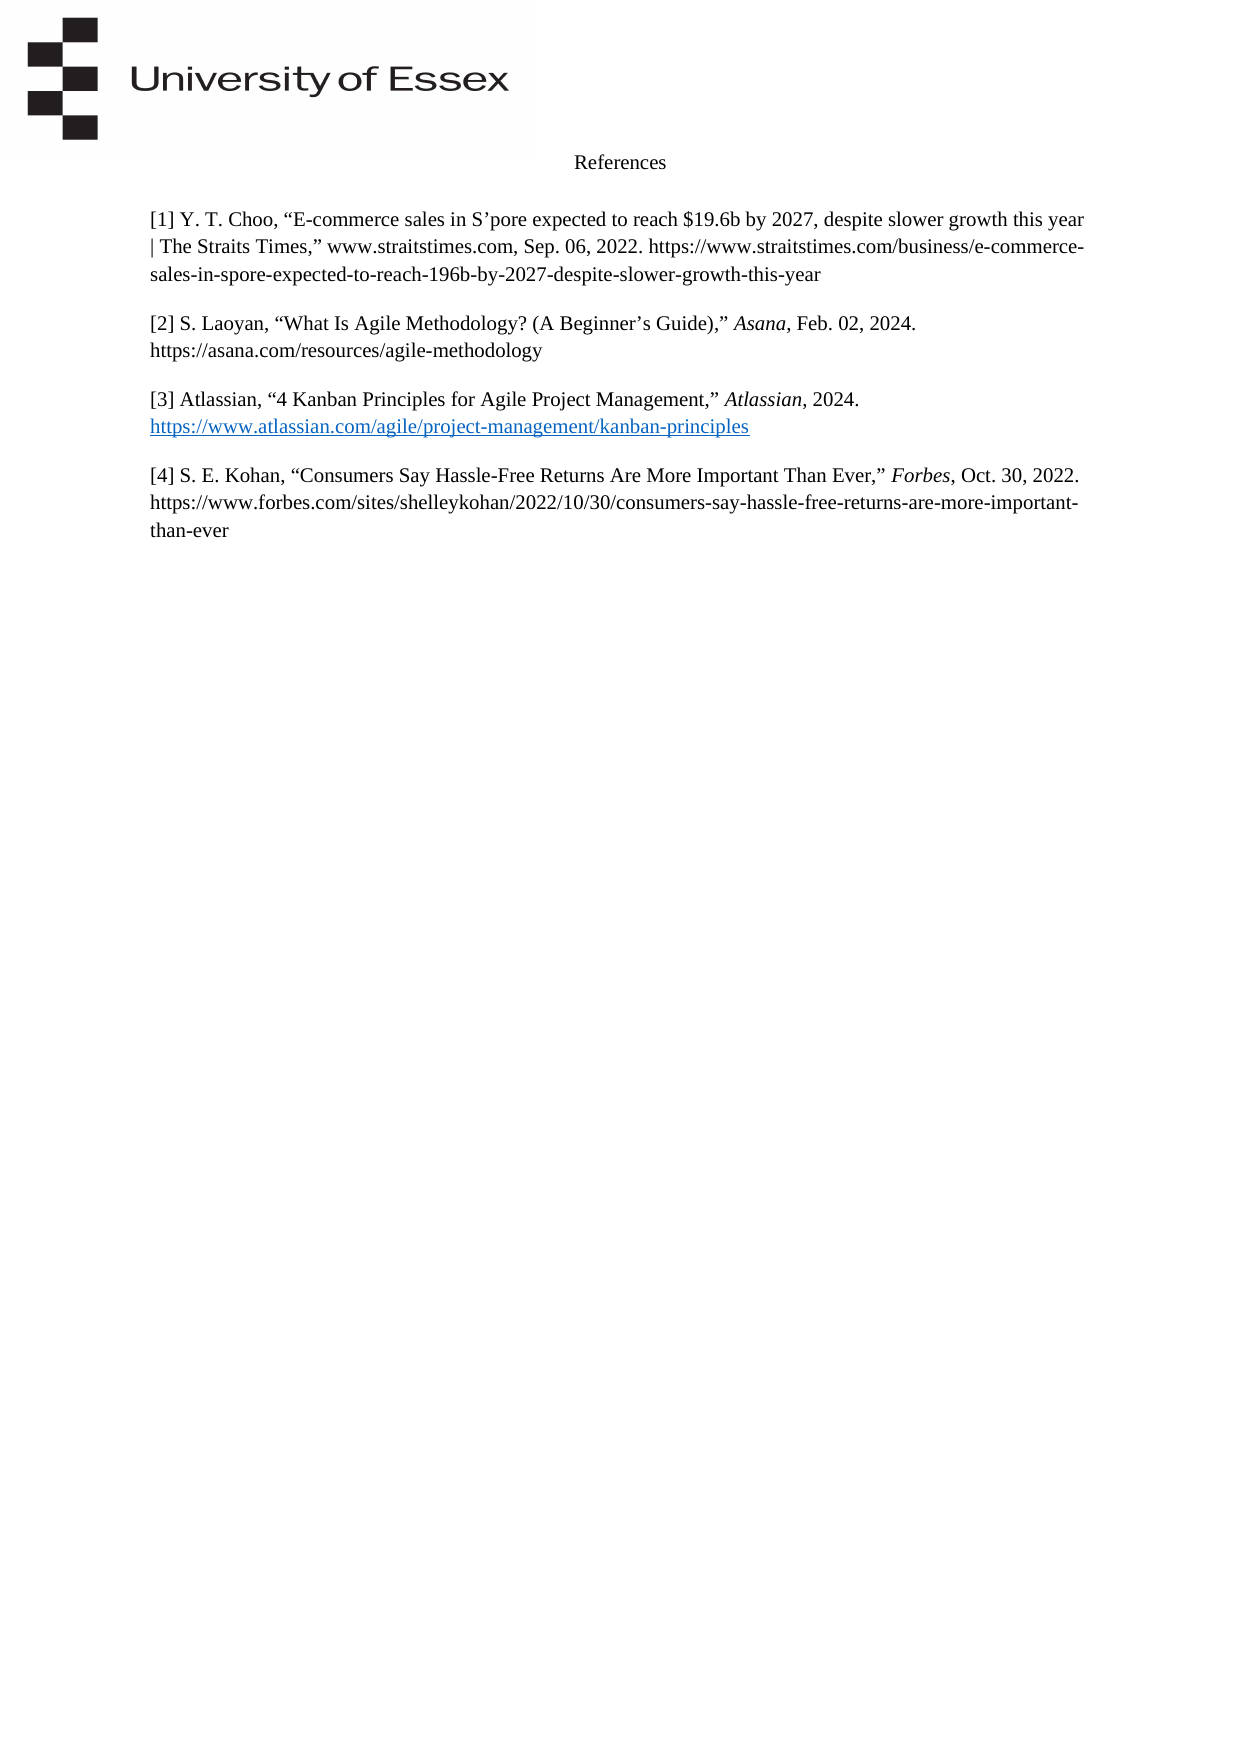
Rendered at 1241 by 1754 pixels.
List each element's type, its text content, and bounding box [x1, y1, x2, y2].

text [4] S. E. Kohan, “Consumers Say Hassle-Free Returns Are More Important Than Ever,” Forbes, Oct. 30, 2022. https://www.forbes.com/sites/shelleykohan/2022/10/30/consumers-say-hassle-free-returns-are-more-important-than-ever [150, 462, 1090, 542]
text ‌[3] Atlassian, “4 Kanban Principles for Agile Project Management,” Atlassian, 2024. https://www.atlassian.com/agile/project-management/kanban-principles [150, 386, 1090, 438]
text [2] S. Laoyan, “What Is Agile Methodology? (A Beginner’s Guide),” Asana, Feb. 02, 2024. https://asana.com/resources/agile-methodology [150, 310, 1090, 362]
text [1] Y. T. Choo, “E-commerce sales in S’pore expected to reach $19.6b by 2027, despite slower growth this year | The Straits Times,” www.straitstimes.com, Sep. 06, 2022. https://www.straitstimes.com/business/e-commerce-sales-in-spore-expected-to-reach-196b-by-2027-despite-slower-growth-this-year [150, 207, 1090, 286]
picture [3, 3, 533, 158]
text References [150, 150, 1090, 174]
